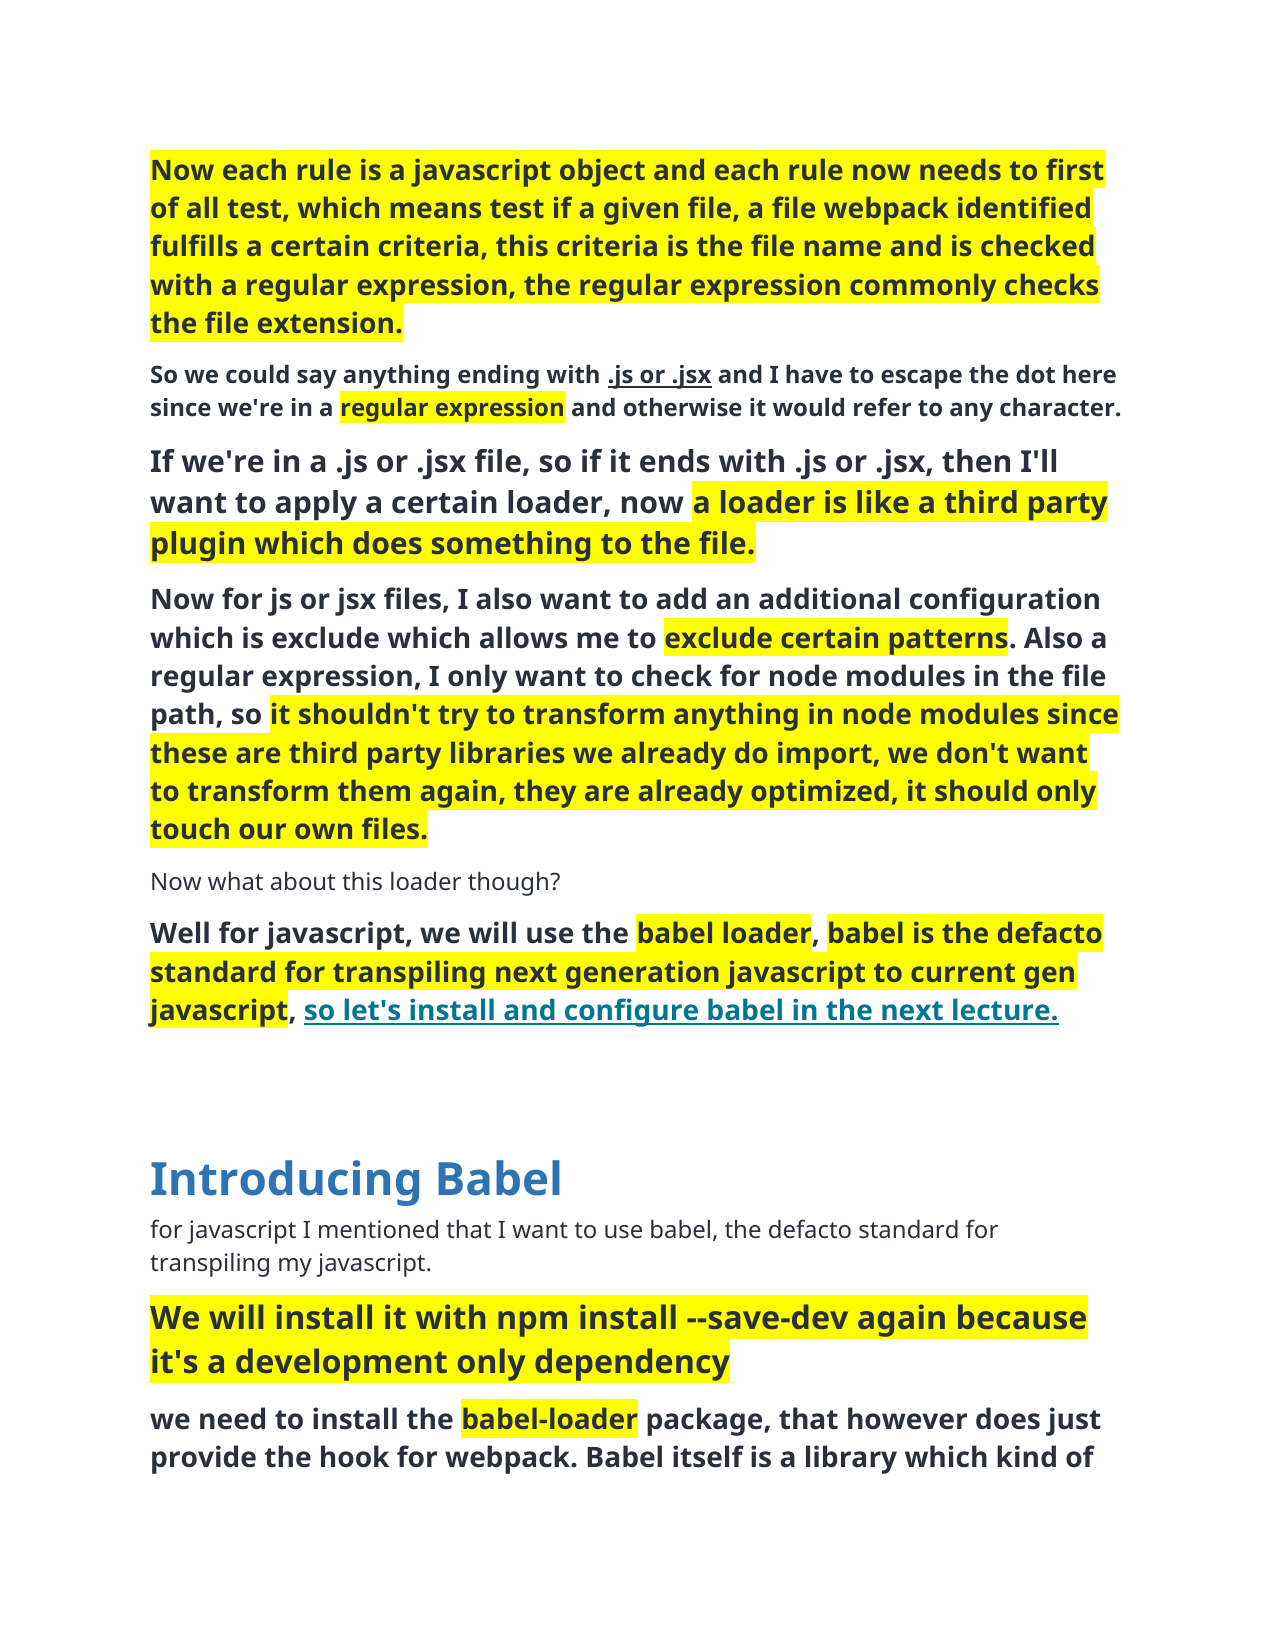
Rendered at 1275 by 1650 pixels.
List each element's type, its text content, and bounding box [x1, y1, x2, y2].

text If we're in a .js or .jsx file, so if it ends with .js or .jsx, then I'll want to apply a certain loader, now a loader is like a third party plugin which does something to the file. [150, 440, 1125, 563]
subtitle Introducing Babel [150, 1146, 1125, 1208]
text Now for js or jsx files, I also want to add an additional configuration which is exclude which allows me to exclude certain patterns. Also a regular expression, I only want to check for node modules in the file path, so it shouldn't try to transform anything in node modules since these are third party libraries we already do import, we don't want to transform them again, they are already optimized, it should only touch our own files. [150, 580, 1125, 848]
text for javascript I mentioned that I want to use babel, the defacto standard for transpiling my javascript. [150, 1213, 1125, 1278]
text Well for javascript, we will use the babel loader, babel is the defacto standard for transpiling next generation javascript to current gen javascript, so let's install and configure babel in the next lecture. [150, 913, 1125, 1028]
text Now what about this loader though? [150, 864, 1125, 897]
text So we could say anything ending with .js or .jsx and I have to escape the dot here since we're in a regular expression and otherwise it would refer to any character. [150, 358, 1125, 423]
text We will install it with npm install --save-dev again because it's a development only dependency [730, 1295, 1125, 1383]
text Now each rule is a javascript object and each rule now needs to first of all test, which means test if a given file, a file webpack identified fulfills a certain criteria, this criteria is the file name and is checked with a regular expression, the regular expression commonly checks the file extension. [403, 150, 1125, 342]
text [150, 1399, 1125, 1476]
